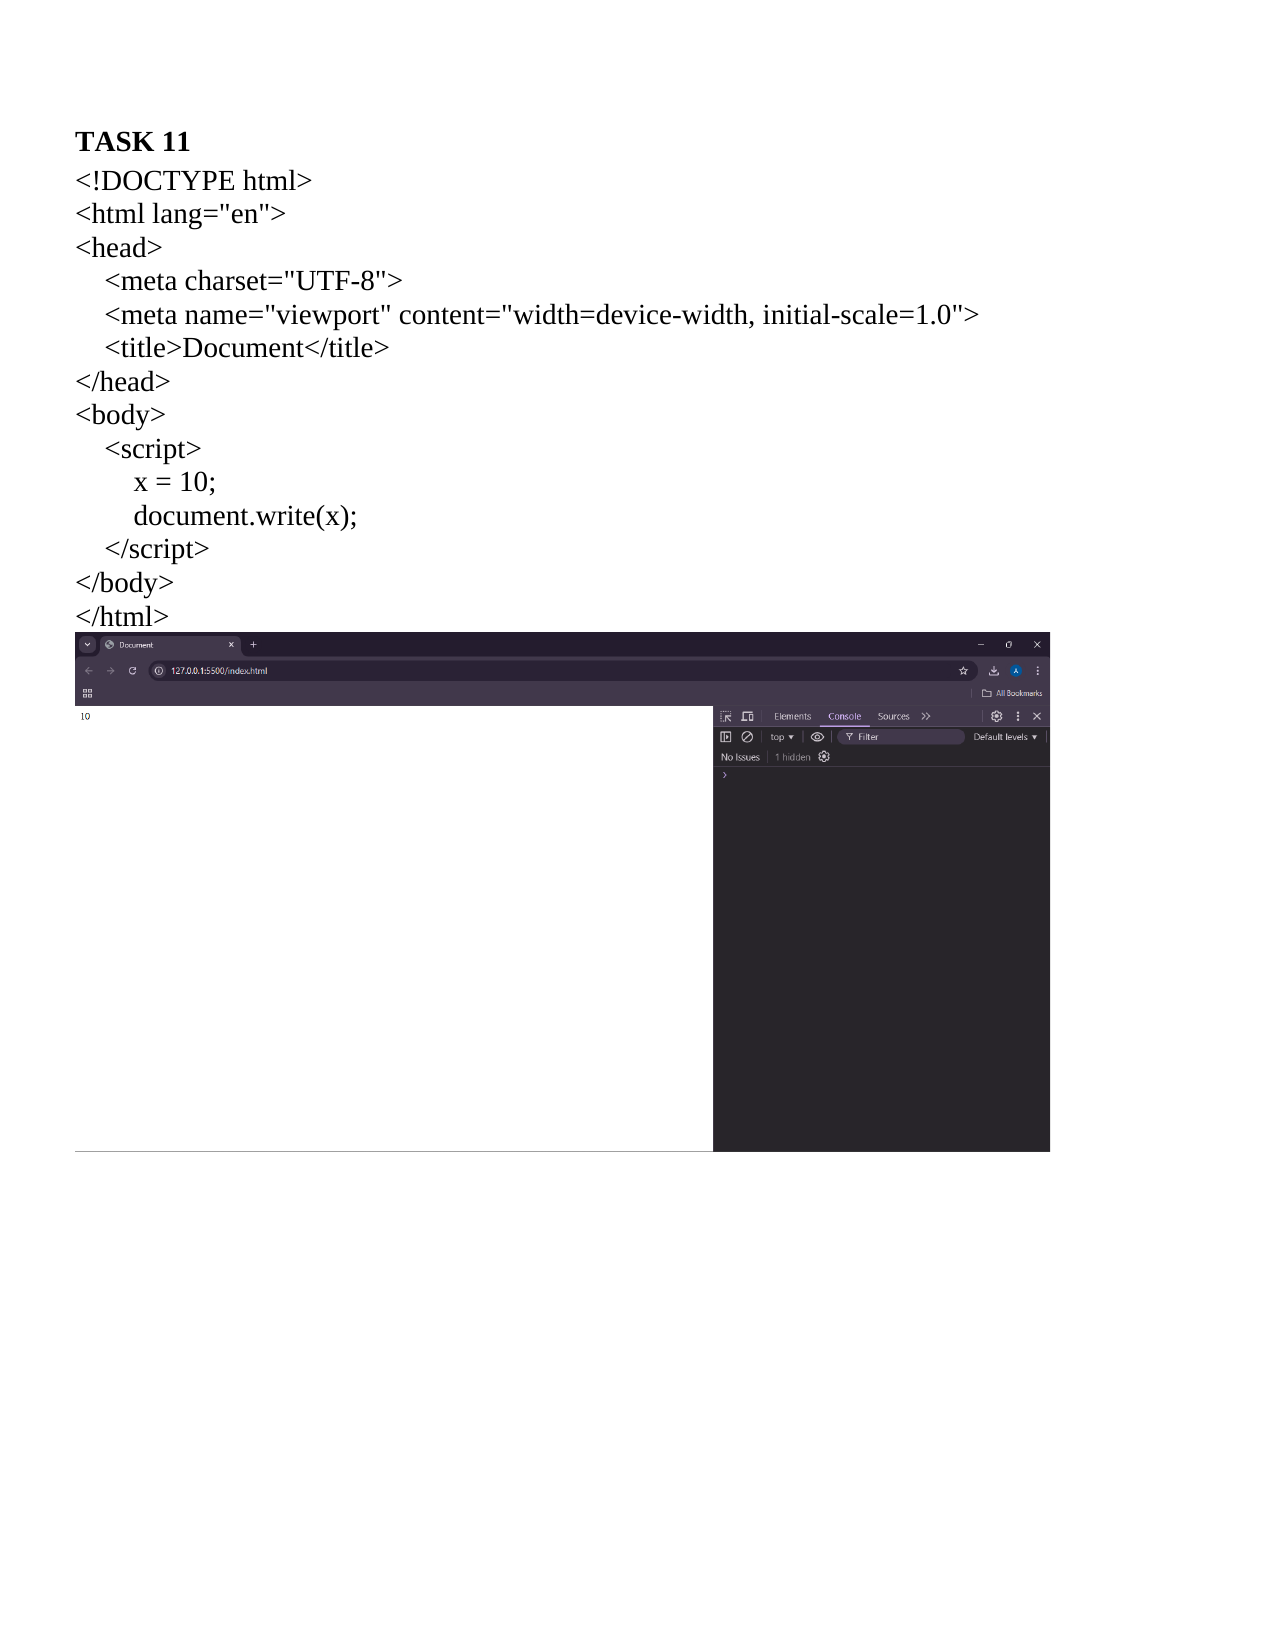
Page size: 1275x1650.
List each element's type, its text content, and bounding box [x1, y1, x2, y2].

text <body> [75, 397, 1200, 431]
text document.write(x); [75, 498, 1200, 532]
text </script> [75, 532, 1200, 565]
text x = 10; [75, 464, 1200, 498]
text <meta charset="UTF-8"> [75, 263, 1200, 297]
picture [75, 632, 1050, 1152]
text <title>Document</title> [75, 330, 1200, 364]
text <head> [75, 230, 1200, 263]
text <script> [75, 431, 1200, 464]
text TASK 11 [75, 124, 1200, 158]
text <!DOCTYPE html> [75, 163, 1200, 196]
text </html> [75, 599, 1200, 632]
text <meta name="viewport" content="width=device-width, initial-scale=1.0"> [75, 297, 1200, 330]
text </body> [75, 565, 1200, 599]
text <html lang="en"> [75, 196, 1200, 230]
text </head> [75, 364, 1200, 397]
